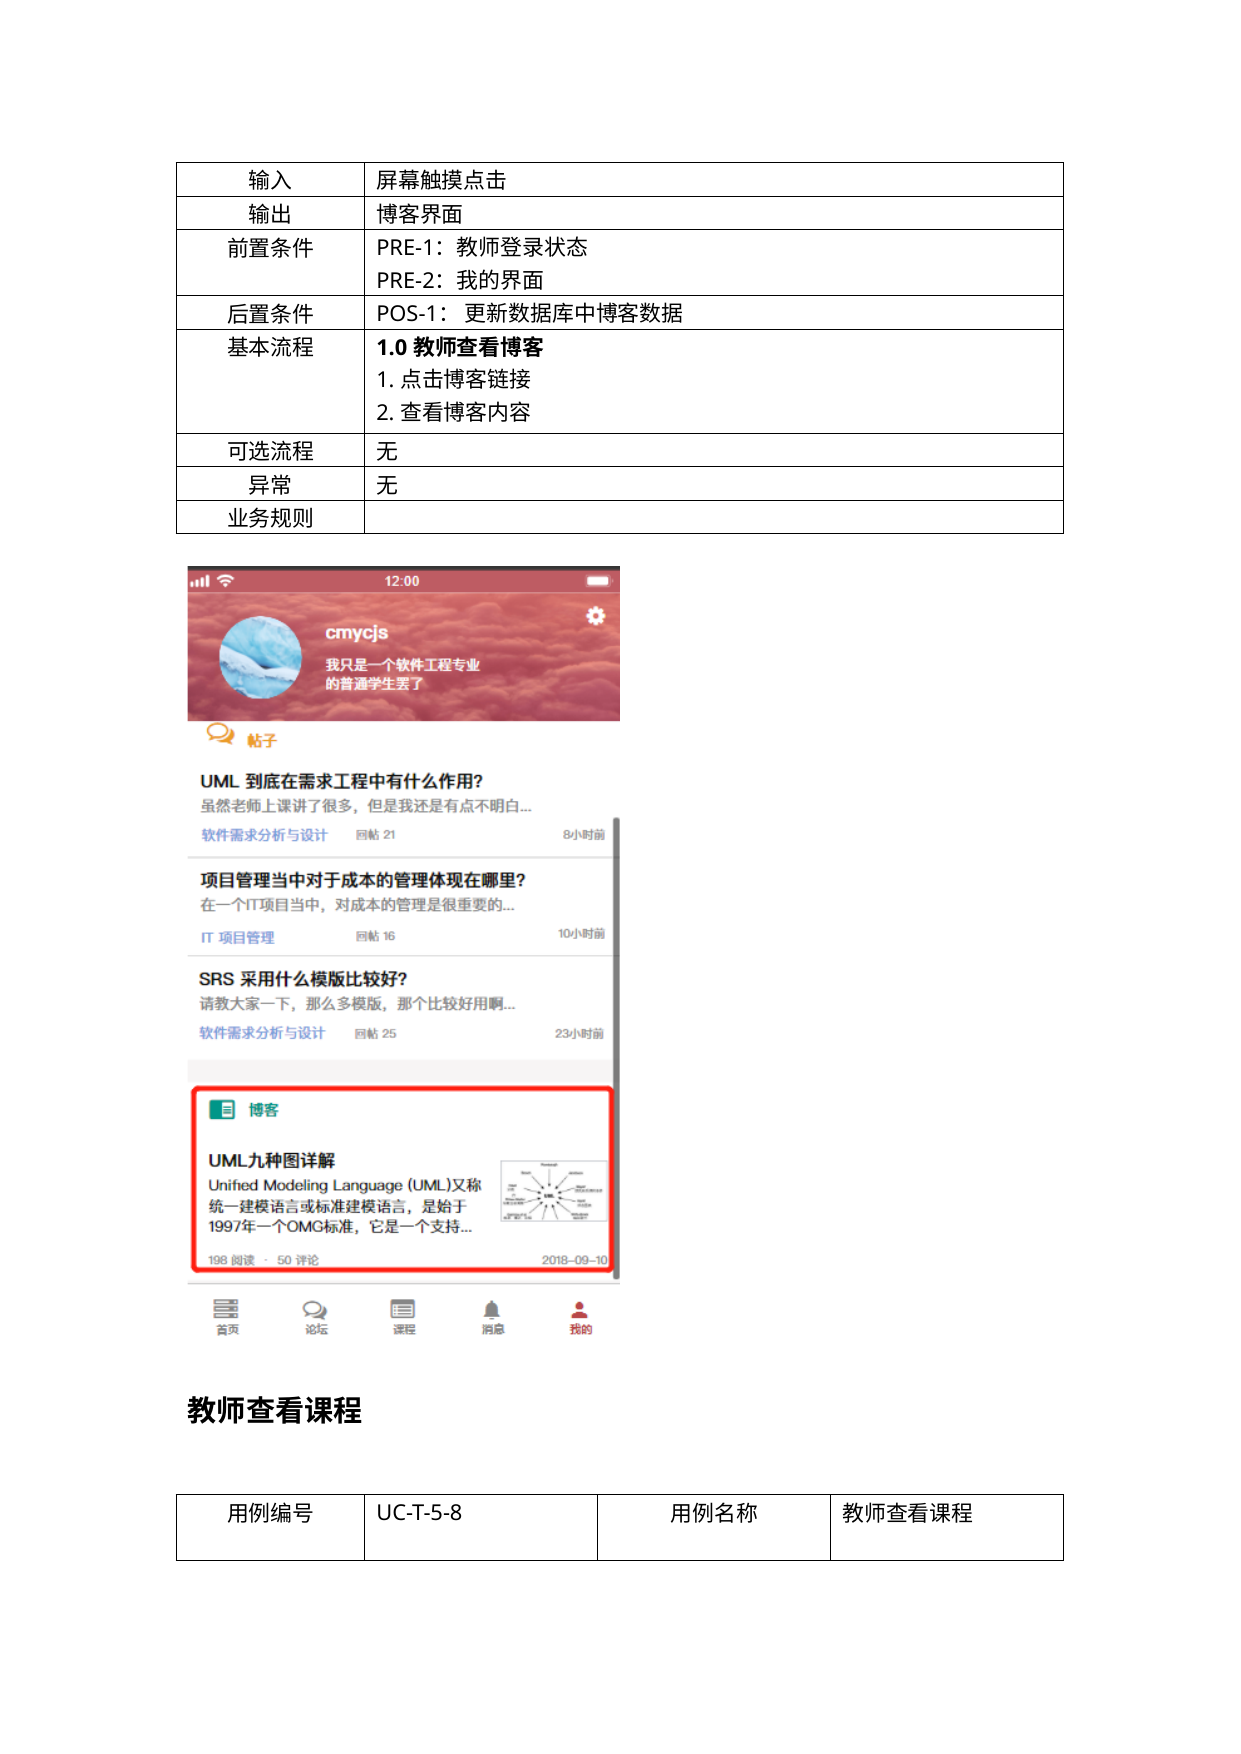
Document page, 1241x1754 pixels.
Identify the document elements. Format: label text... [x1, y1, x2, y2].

table_cell 前置条件 [177, 230, 364, 295]
table_header 用例名称 [598, 1495, 830, 1560]
subtitle 教师查看课程 [187, 1376, 1053, 1441]
table_cell 博客界面 [365, 197, 1063, 229]
table_cell 1.0 教师查看博客 1. 点击博客链接 2. 查看博客内容 [365, 330, 1063, 433]
table_cell 输出 [177, 197, 364, 229]
table_cell 异常 [177, 467, 364, 500]
table_cell 输入 [177, 163, 364, 196]
table_cell 屏幕触摸点击 [365, 163, 1063, 196]
table_cell 基本流程 [177, 330, 364, 433]
picture [187, 566, 620, 1342]
table_cell 可选流程 [177, 434, 364, 466]
table_header 教师查看课程 [831, 1495, 1063, 1560]
table_cell 无 [365, 467, 1063, 500]
table_header UC-T-5-8 [365, 1495, 597, 1560]
table_cell [365, 501, 1063, 533]
table_cell POS-1： 更新数据库中博客数据 [365, 296, 1063, 329]
table_cell 无 [365, 434, 1063, 466]
table_cell 后置条件 [177, 296, 364, 329]
table_cell PRE-1：教师登录状态 PRE-2：我的界面 [365, 230, 1063, 295]
table_cell 业务规则 [177, 501, 364, 533]
table_header 用例编号 [177, 1495, 364, 1560]
